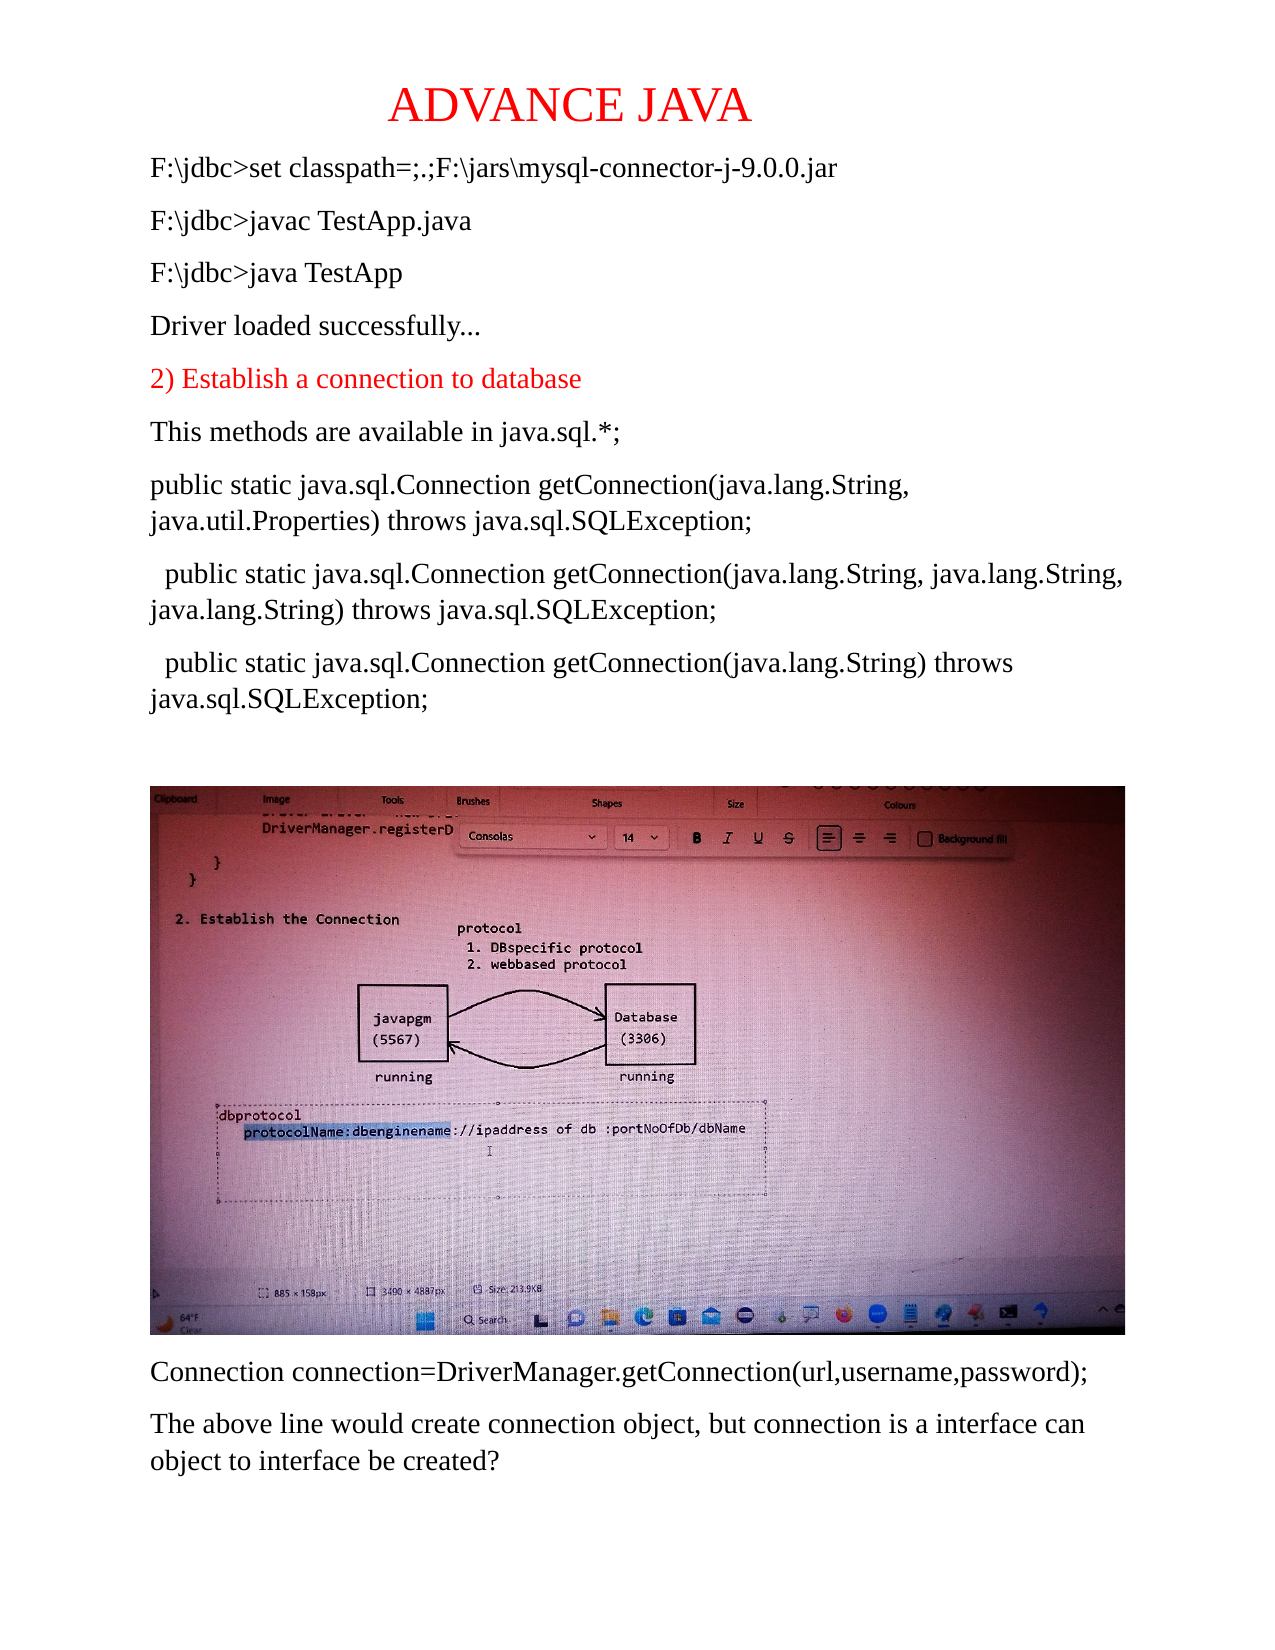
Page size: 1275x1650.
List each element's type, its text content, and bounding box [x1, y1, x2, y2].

text This methods are available in java.sql.*; [150, 414, 1125, 448]
text F:\jdbc>java TestApp [150, 256, 1125, 289]
text public static java.sql.Connection getConnection(java.lang.String, java.util.Properties) throws java.sql.SQLException; [150, 467, 1125, 537]
text public static java.sql.Connection getConnection(java.lang.String, java.lang.String, java.lang.String) throws java.sql.SQLException; [150, 556, 1125, 626]
text F:\jdbc>javac TestApp.java [150, 203, 1125, 236]
text public static java.sql.Connection getConnection(java.lang.String) throws java.sql.SQLException; [150, 645, 1125, 714]
text Connection connection=DriverManager.getConnection(url,username,password); [150, 1354, 1125, 1387]
text F:\jdbc>set classpath=;.;F:\jars\mysql-connector-j-9.0.0.jar [150, 150, 1125, 183]
picture [150, 786, 1125, 1335]
text Driver loaded successfully... [150, 308, 1125, 342]
text 2) Establish a connection to database [150, 361, 1125, 395]
text The above line would create connection object, but connection is a interface can object to interface be created? [150, 1407, 1125, 1476]
